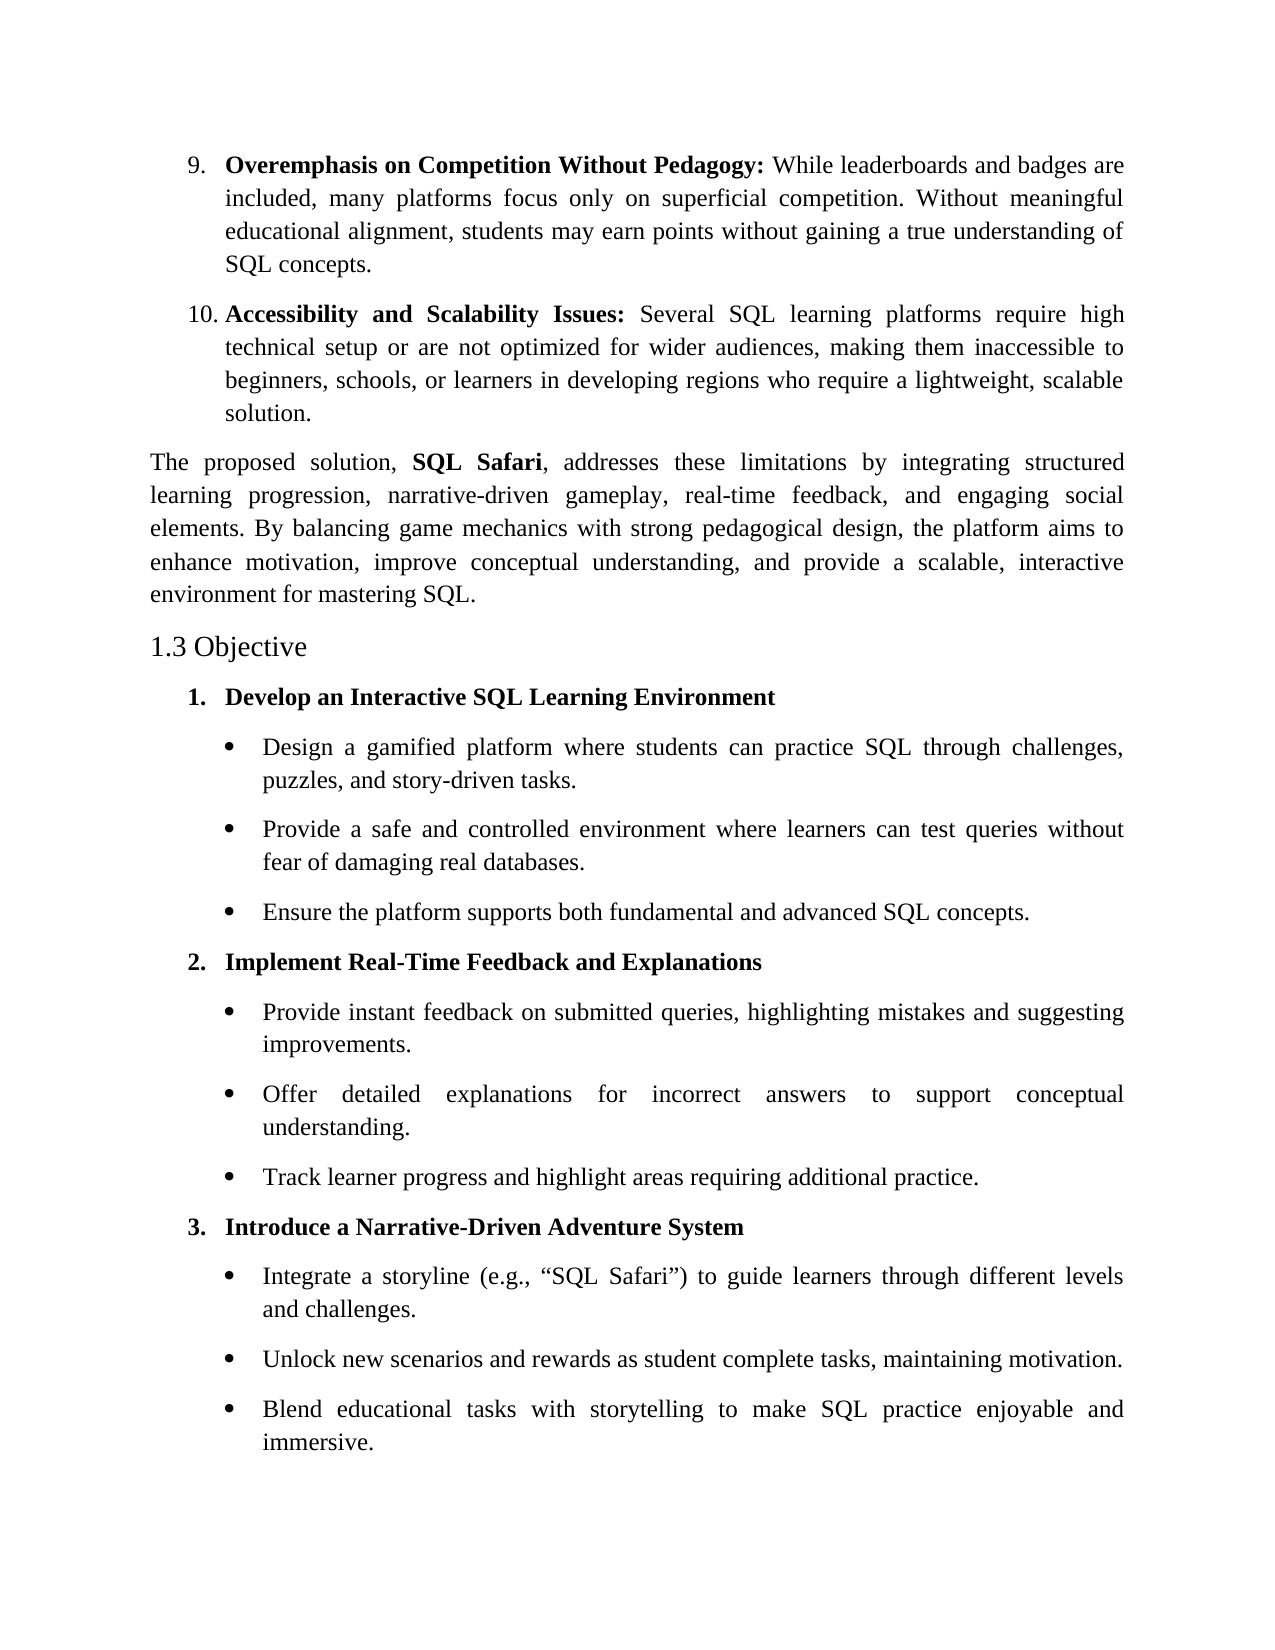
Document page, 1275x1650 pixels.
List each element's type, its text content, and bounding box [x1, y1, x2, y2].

subtitle 1.3 Objective [150, 629, 1125, 663]
list Blend educational tasks with storytelling to make SQL practice enjoyable and immersive. [225, 1394, 1125, 1456]
list Ensure the platform supports both fundamental and advanced SQL concepts. [225, 897, 1125, 926]
list Design a gamified platform where students can practice SQL through challenges, puzzles, and story-driven tasks. [225, 732, 1125, 793]
list Provide a safe and controlled environment where learners can test queries without fear of damaging real databases. [225, 814, 1125, 876]
list Integrate a storyline (e.g., “SQL Safari”) to guide learners through different levels and challenges. [225, 1261, 1125, 1323]
list Introduce a Narrative-Driven Adventure System [187, 1212, 1125, 1240]
text The proposed solution, SQL Safari, addresses these limitations by integrating structured learning progression, narrative-driven gameplay, real-time feedback, and engaging social elements. By balancing game mechanics with strong pedagogical design, the platform aims to enhance motivation, improve conceptual understanding, and provide a scalable, interactive environment for mastering SQL. [150, 447, 1125, 608]
list Provide instant feedback on submitted queries, highlighting mistakes and suggesting improvements. [225, 997, 1125, 1058]
list Track learner progress and highlight areas requiring additional practice. [225, 1162, 1125, 1191]
list Develop an Interactive SQL Learning Environment [187, 682, 1125, 711]
list Accessibility and Scalability Issues: Several SQL learning platforms require high technical setup or are not optimized for wider audiences, making them inaccessible to beginners, schools, or learners in developing regions who require a lightweight, scalable solution. [187, 299, 1125, 427]
list Offer detailed explanations for incorrect answers to support conceptual understanding. [225, 1079, 1125, 1141]
list Unlock new scenarios and rewards as student complete tasks, maintaining motivation. [225, 1344, 1125, 1373]
list Implement Real-Time Feedback and Explanations [187, 947, 1125, 976]
list Overemphasis on Competition Without Pedagogy: While leaderboards and badges are included, many platforms focus only on superficial competition. Without meaningful educational alignment, students may earn points without gaining a true understanding of SQL concepts. [187, 150, 1125, 278]
